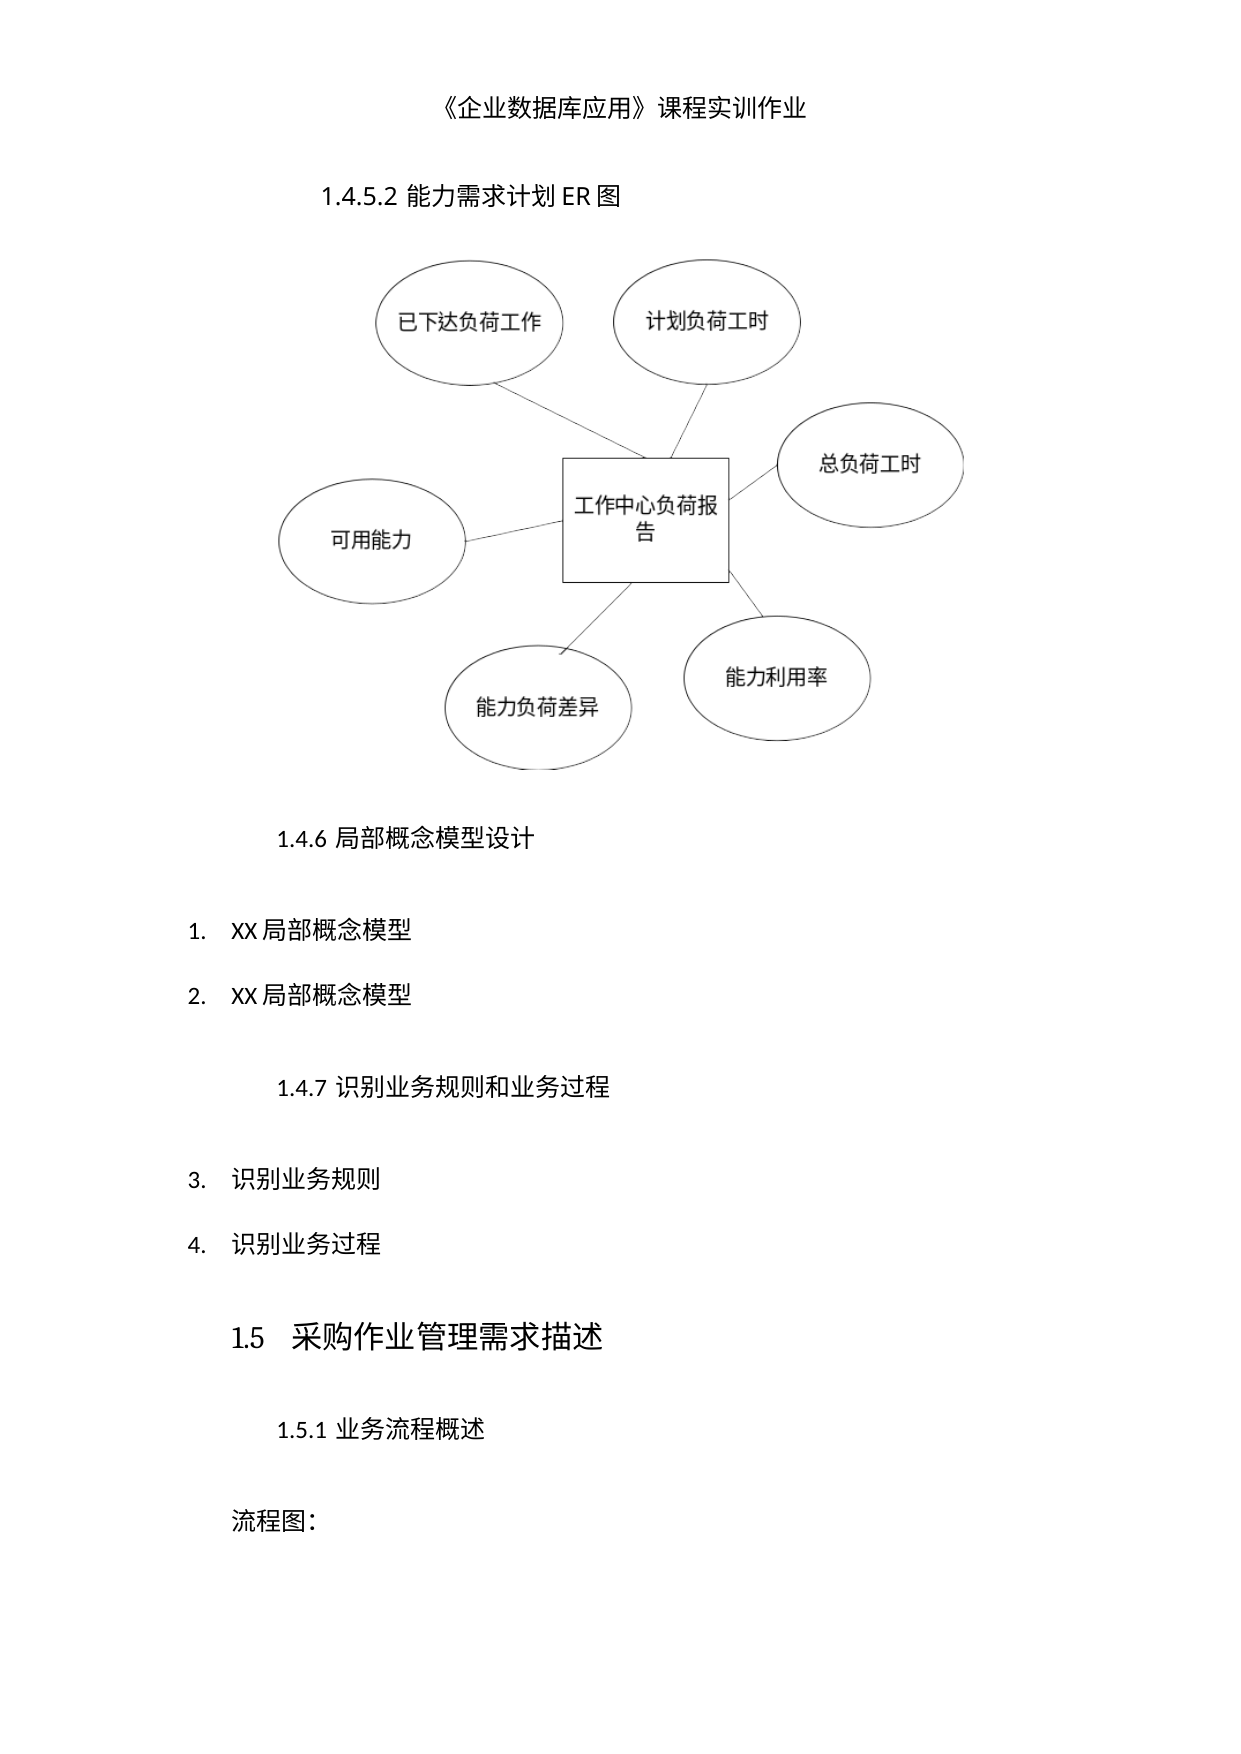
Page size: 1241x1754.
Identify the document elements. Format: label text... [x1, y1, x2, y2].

subtitle 识别业务规则和业务过程 [276, 1053, 1053, 1118]
subtitle 业务流程概述 [276, 1395, 1053, 1460]
list XX局部概念模型 [187, 961, 1053, 1026]
list XX局部概念模型 [187, 896, 1053, 961]
subtitle 局部概念模型设计 [276, 804, 1053, 869]
text 流程图： [187, 1487, 1053, 1552]
list 识别业务规则 [187, 1146, 1053, 1211]
subtitle 采购作业管理需求描述 [232, 1303, 1053, 1368]
subtitle 能力需求计划ER图 [320, 162, 1053, 227]
list 识别业务过程 [187, 1211, 1053, 1276]
